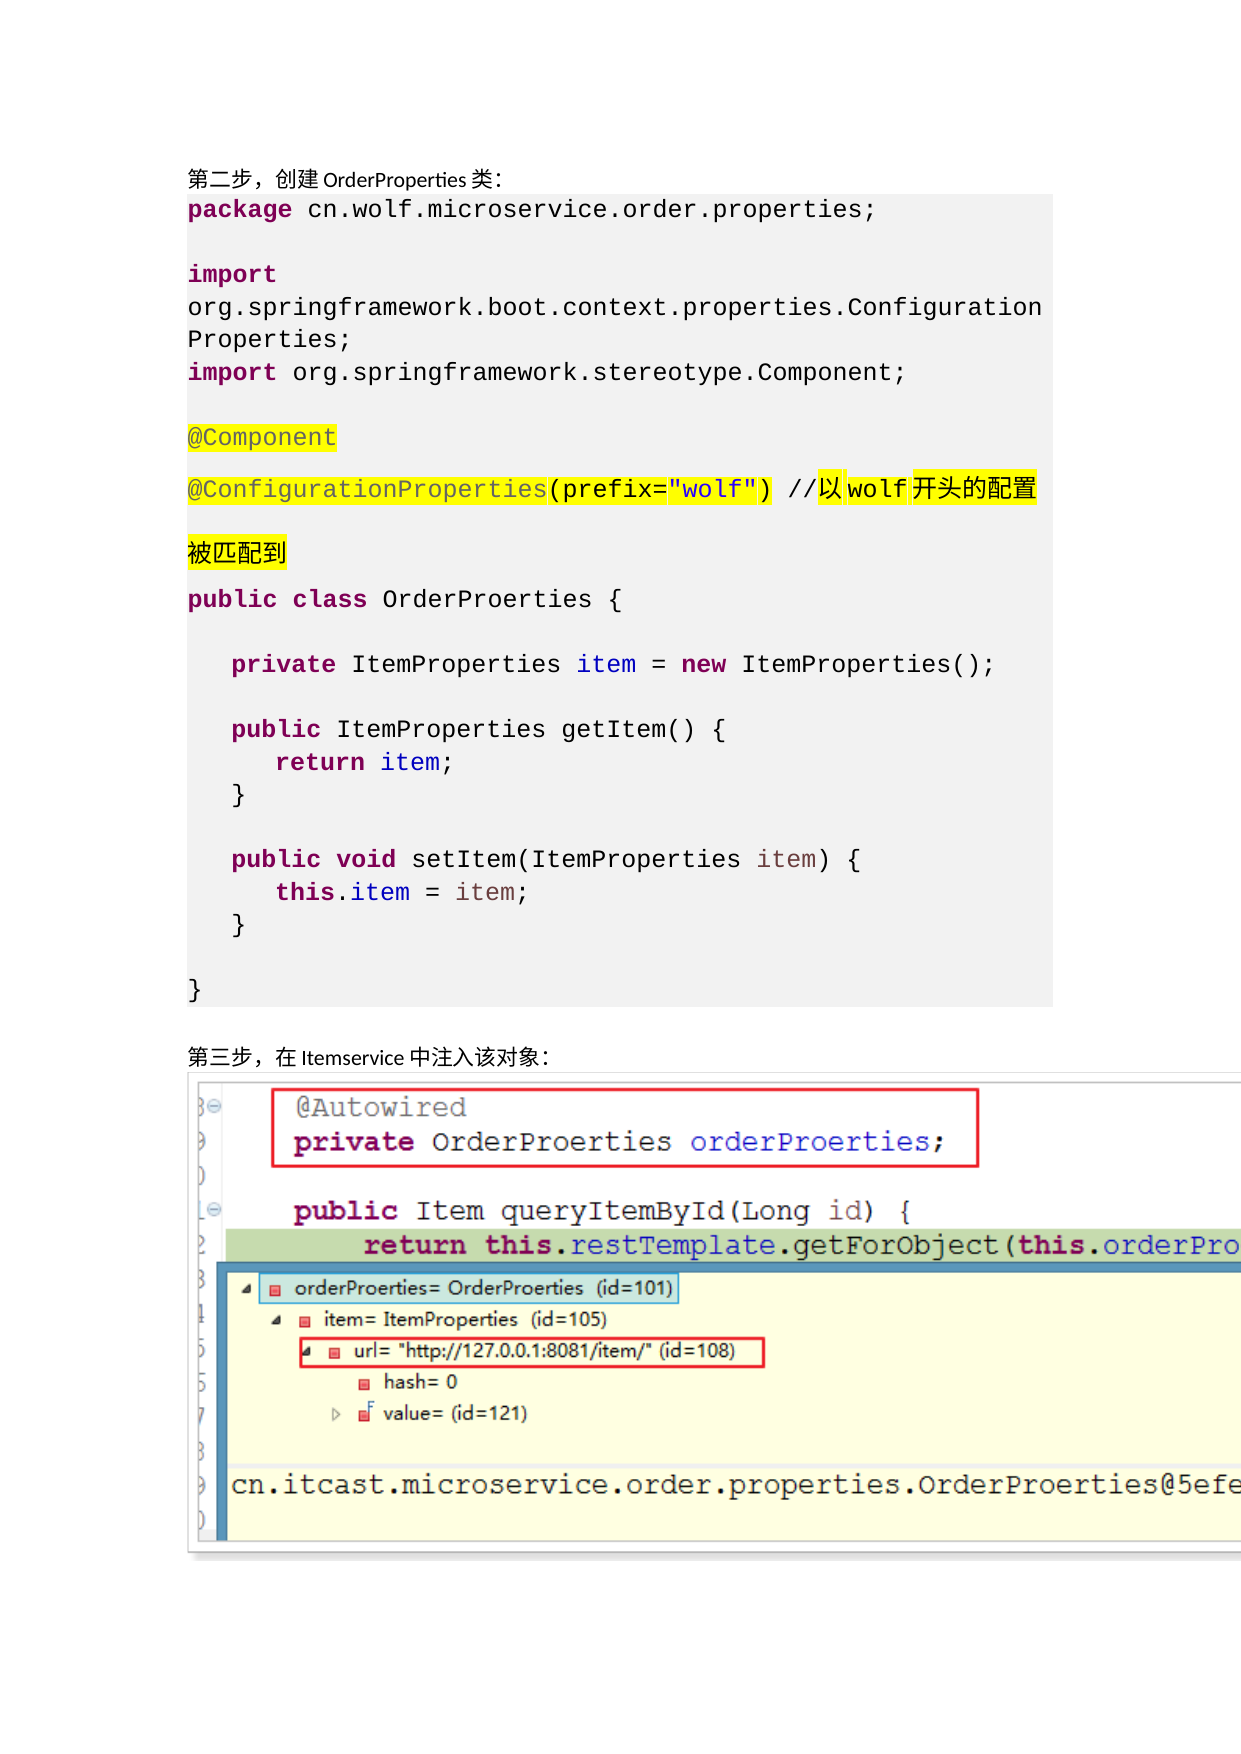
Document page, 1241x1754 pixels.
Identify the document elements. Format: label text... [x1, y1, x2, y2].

text public class OrderProerties { [187, 584, 1053, 617]
text public ItemProperties getItem() { [187, 714, 1053, 747]
text @ConfigurationProperties(prefix="wolf") //以wolf开头的配置被匹配到 [187, 454, 1053, 584]
text import org.springframework.boot.context.properties.ConfigurationProperties; [187, 259, 1053, 357]
text } [187, 909, 1053, 942]
text private ItemProperties item = new ItemProperties(); [187, 649, 1053, 682]
text 第二步，创建OrderProperties类： [187, 162, 1053, 194]
text @Component [187, 422, 1053, 454]
picture [187, 1072, 1241, 1561]
text } [187, 974, 1053, 1007]
text return item; [187, 747, 1053, 779]
text import org.springframework.stereotype.Component; [187, 357, 1053, 389]
text public void setItem(ItemProperties item) { [187, 844, 1053, 877]
text this.item = item; [187, 877, 1053, 909]
text package cn.wolf.microservice.order.properties; [187, 194, 1053, 227]
text 第三步，在Itemservice中注入该对象： [187, 1039, 1053, 1072]
text } [187, 779, 1053, 812]
